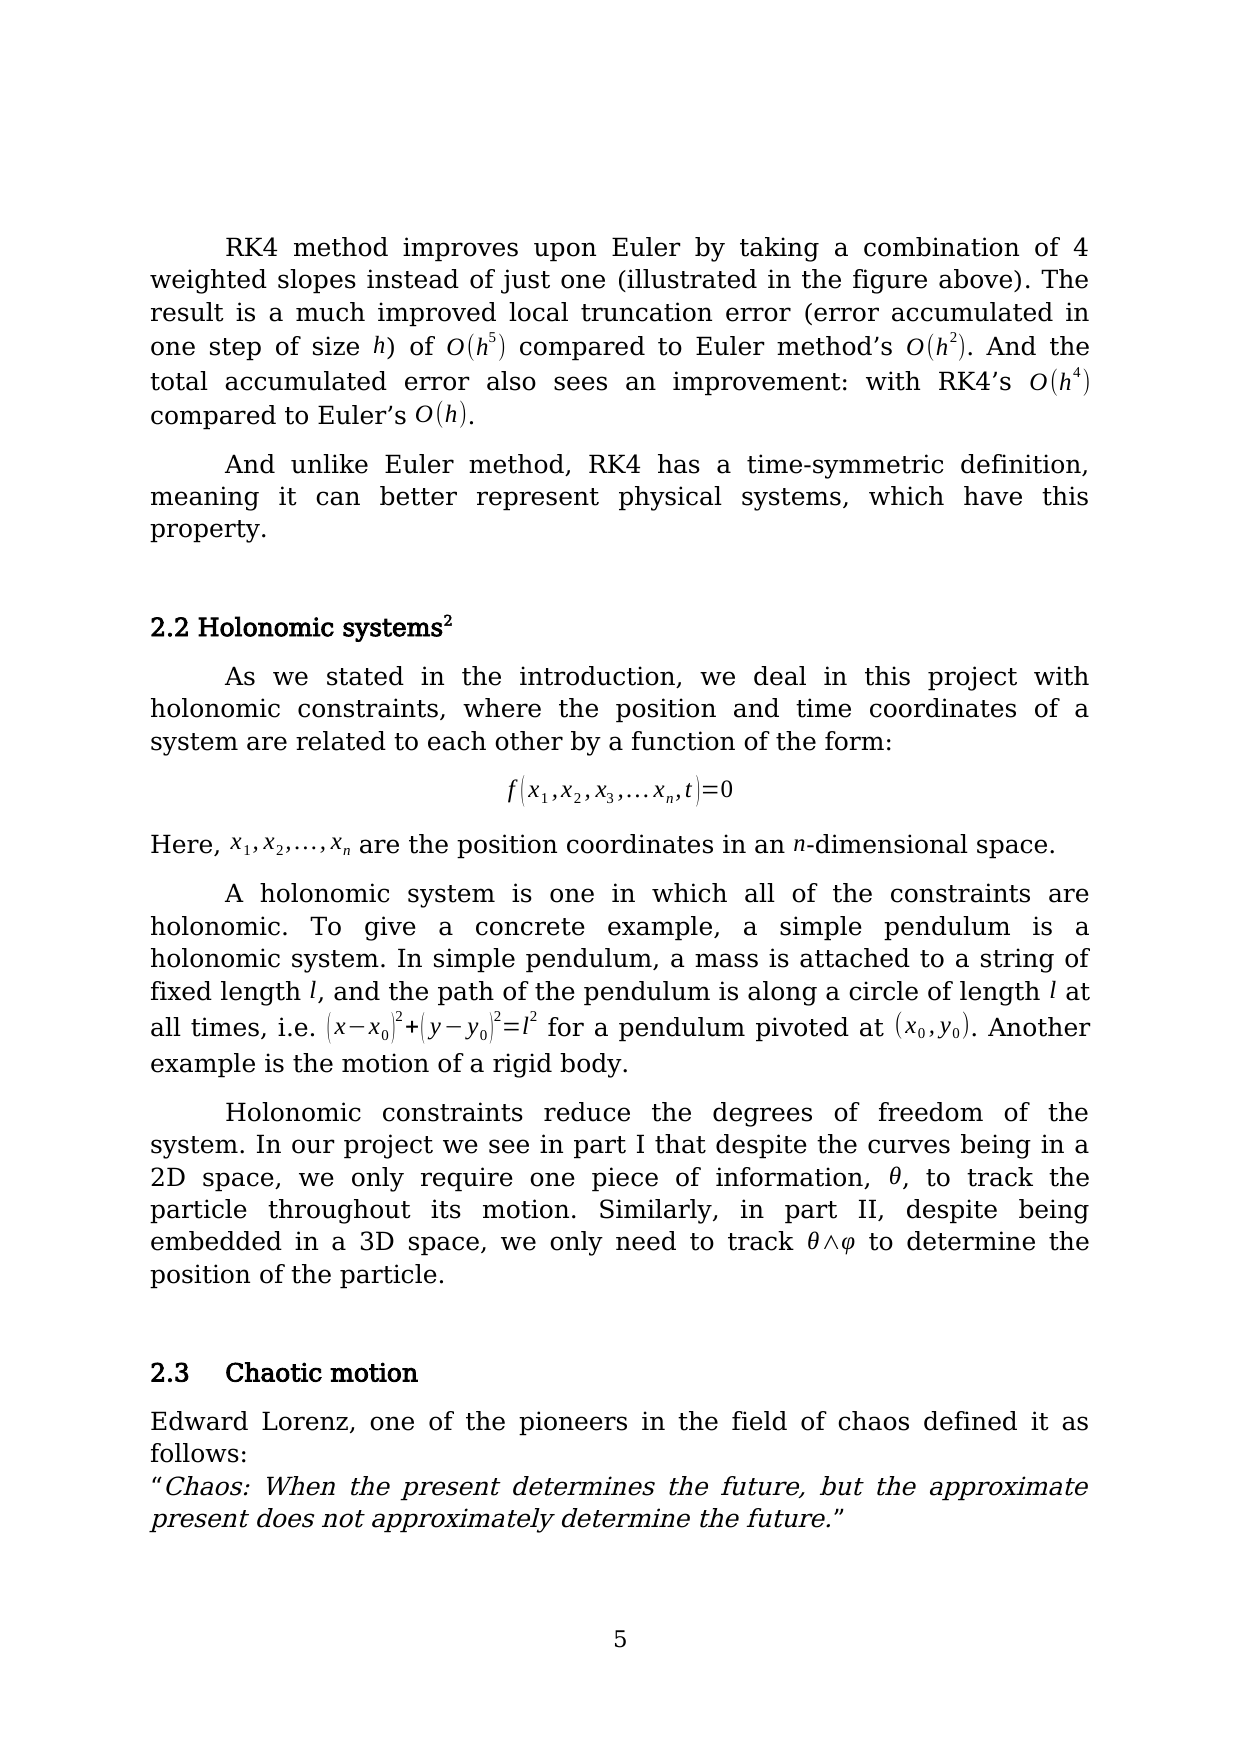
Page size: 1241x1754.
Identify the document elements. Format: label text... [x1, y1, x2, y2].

text A holonomic system is one in which all of the constraints are holonomic. To give a concrete example, a simple pendulum is a holonomic system. In simple pendulum, a mass is attached to a string of fixed length , and the path of the pendulum is along a circle of length at all times, i.e. for a pendulum pivoted at . Another example is the motion of a rigid body. [150, 878, 1090, 1077]
text Here, are the position coordinates in an -dimensional space. [150, 828, 1090, 859]
text Holonomic constraints reduce the degrees of freedom of the system. In our project we see in part I that despite the curves being in a 2D space, we only require one piece of information, , to track the particle throughout its motion. Similarly, in part II, despite being embedded in a 3D space, we only need to track to determine the position of the particle. [150, 1096, 1090, 1288]
list Chaotic motion [150, 1357, 1090, 1387]
text RK4 method improves upon Euler by taking a combination of 4 weighted slopes instead of just one (illustrated in the figure above). The result is a much improved local truncation error (error accumulated in one step of size ) of compared to Euler method’s . And the total accumulated error also sees an improvement: with RK4’s compared to Euler’s . [150, 231, 1090, 429]
text Edward Lorenz, one of the pioneers in the field of chaos defined it as follows: “Chaos: When the present determines the future, but the approximate present does not approximately determine the future.” [150, 1406, 1090, 1533]
text As we stated in the introduction, we deal in this project with holonomic constraints, where the position and time coordinates of a system are related to each other by a function of the form: [150, 660, 1090, 755]
text 2.2 Holonomic systems2 [150, 611, 1090, 641]
text And unlike Euler method, RK4 has a time-symmetric definition, meaning it can better represent physical systems, which have this property. [150, 448, 1090, 543]
